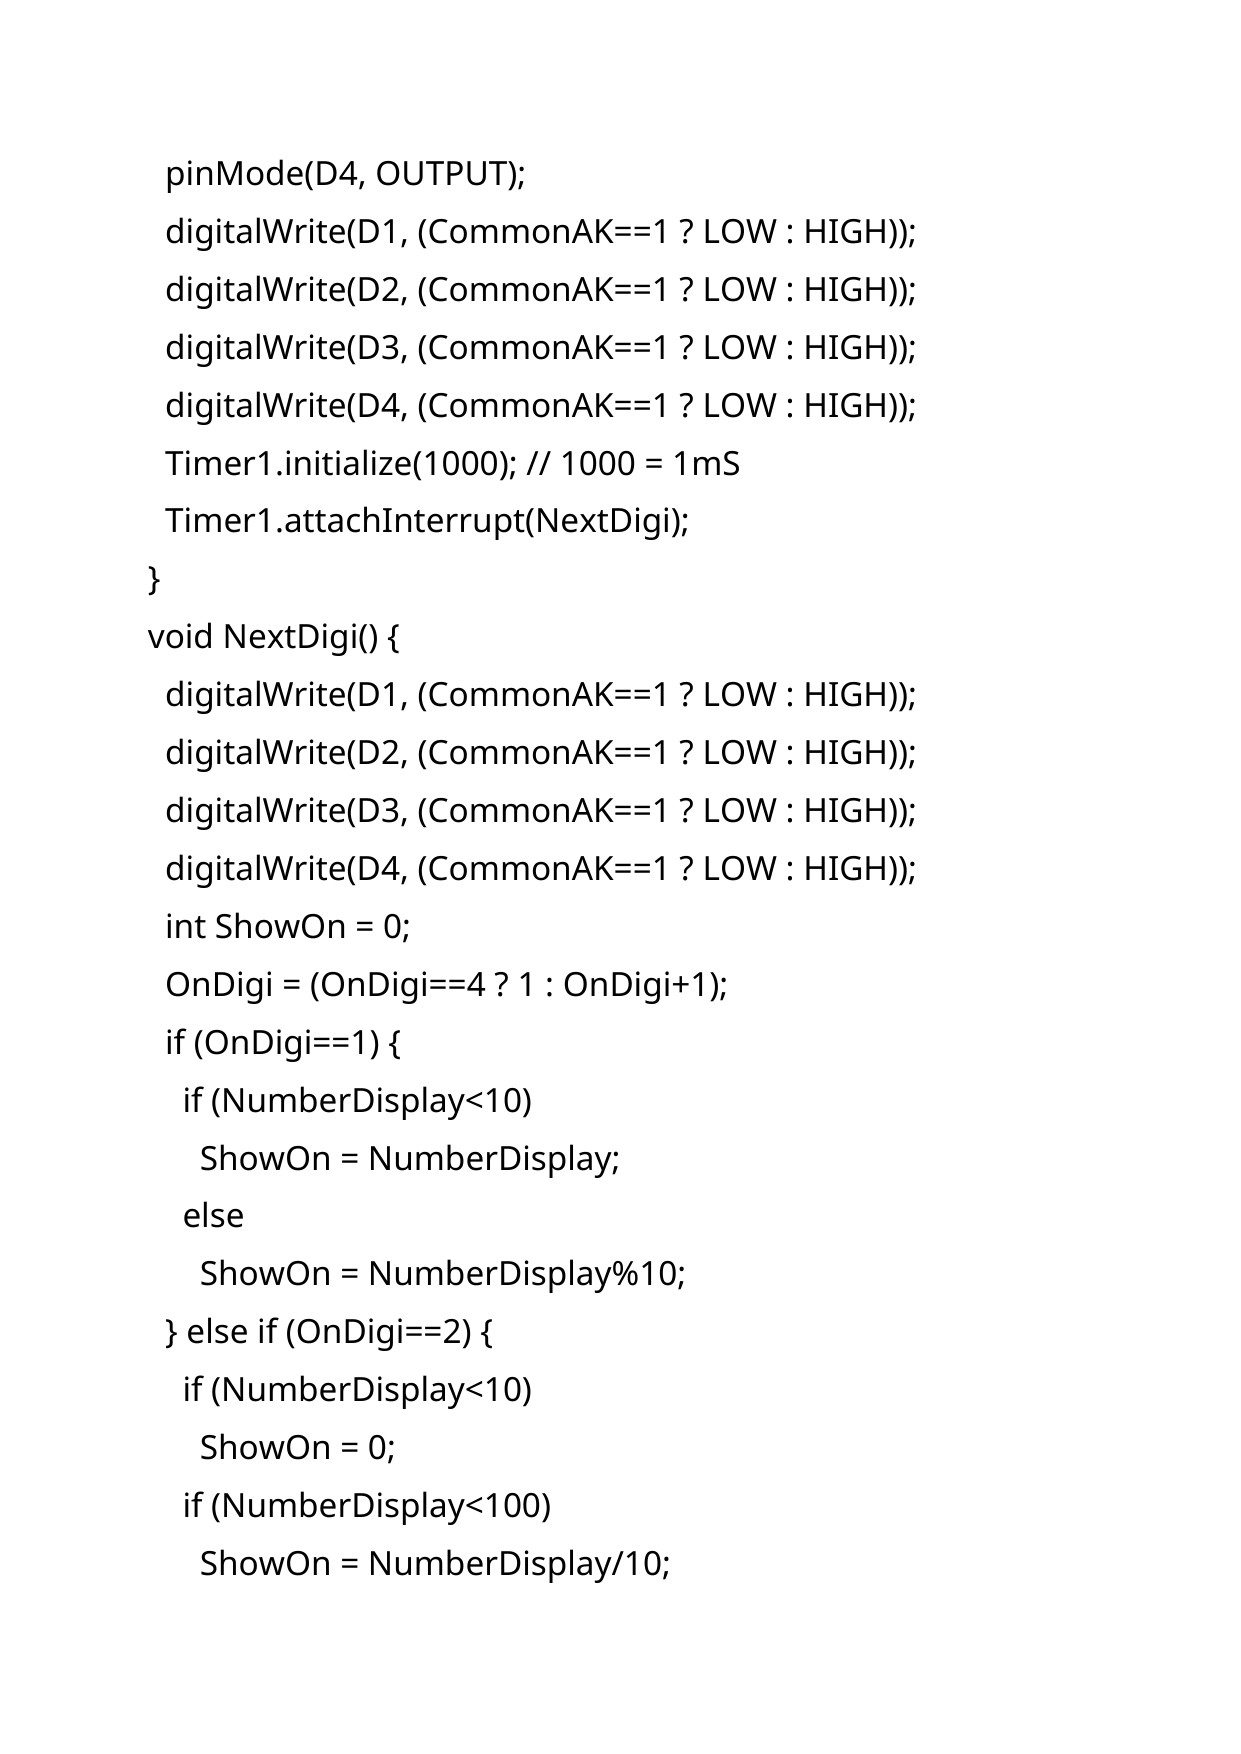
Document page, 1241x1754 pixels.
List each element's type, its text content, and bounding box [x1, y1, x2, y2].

text digitalWrite(D4, (CommonAK==1 ? LOW : HIGH)); [148, 845, 1090, 895]
text void NextDigi() { [148, 613, 1090, 664]
text } [148, 555, 1090, 606]
text digitalWrite(D4, (CommonAK==1 ? LOW : HIGH)); [148, 382, 1090, 432]
text digitalWrite(D3, (CommonAK==1 ? LOW : HIGH)); [148, 324, 1090, 374]
text if (NumberDisplay<10) [148, 1366, 1090, 1417]
text digitalWrite(D1, (CommonAK==1 ? LOW : HIGH)); [148, 208, 1090, 258]
text if (NumberDisplay<10) [148, 1077, 1090, 1127]
text ShowOn = NumberDisplay/10; [148, 1540, 1090, 1590]
text digitalWrite(D3, (CommonAK==1 ? LOW : HIGH)); [148, 787, 1090, 837]
text OnDigi = (OnDigi==4 ? 1 : OnDigi+1); [148, 961, 1090, 1011]
text } else if (OnDigi==2) { [148, 1308, 1090, 1359]
text if (NumberDisplay<100) [148, 1482, 1090, 1532]
text ShowOn = 0; [148, 1424, 1090, 1474]
text digitalWrite(D2, (CommonAK==1 ? LOW : HIGH)); [148, 729, 1090, 779]
text pinMode(D4, OUTPUT); [148, 150, 1090, 200]
text Timer1.attachInterrupt(NextDigi); [148, 497, 1090, 548]
text if (OnDigi==1) { [148, 1019, 1090, 1069]
text ShowOn = NumberDisplay; [148, 1134, 1090, 1185]
text Timer1.initialize(1000); // 1000 = 1mS [148, 439, 1090, 490]
text ShowOn = NumberDisplay%10; [148, 1250, 1090, 1301]
text int ShowOn = 0; [148, 903, 1090, 953]
text digitalWrite(D1, (CommonAK==1 ? LOW : HIGH)); [148, 671, 1090, 722]
text digitalWrite(D2, (CommonAK==1 ? LOW : HIGH)); [148, 266, 1090, 316]
text else [148, 1192, 1090, 1243]
